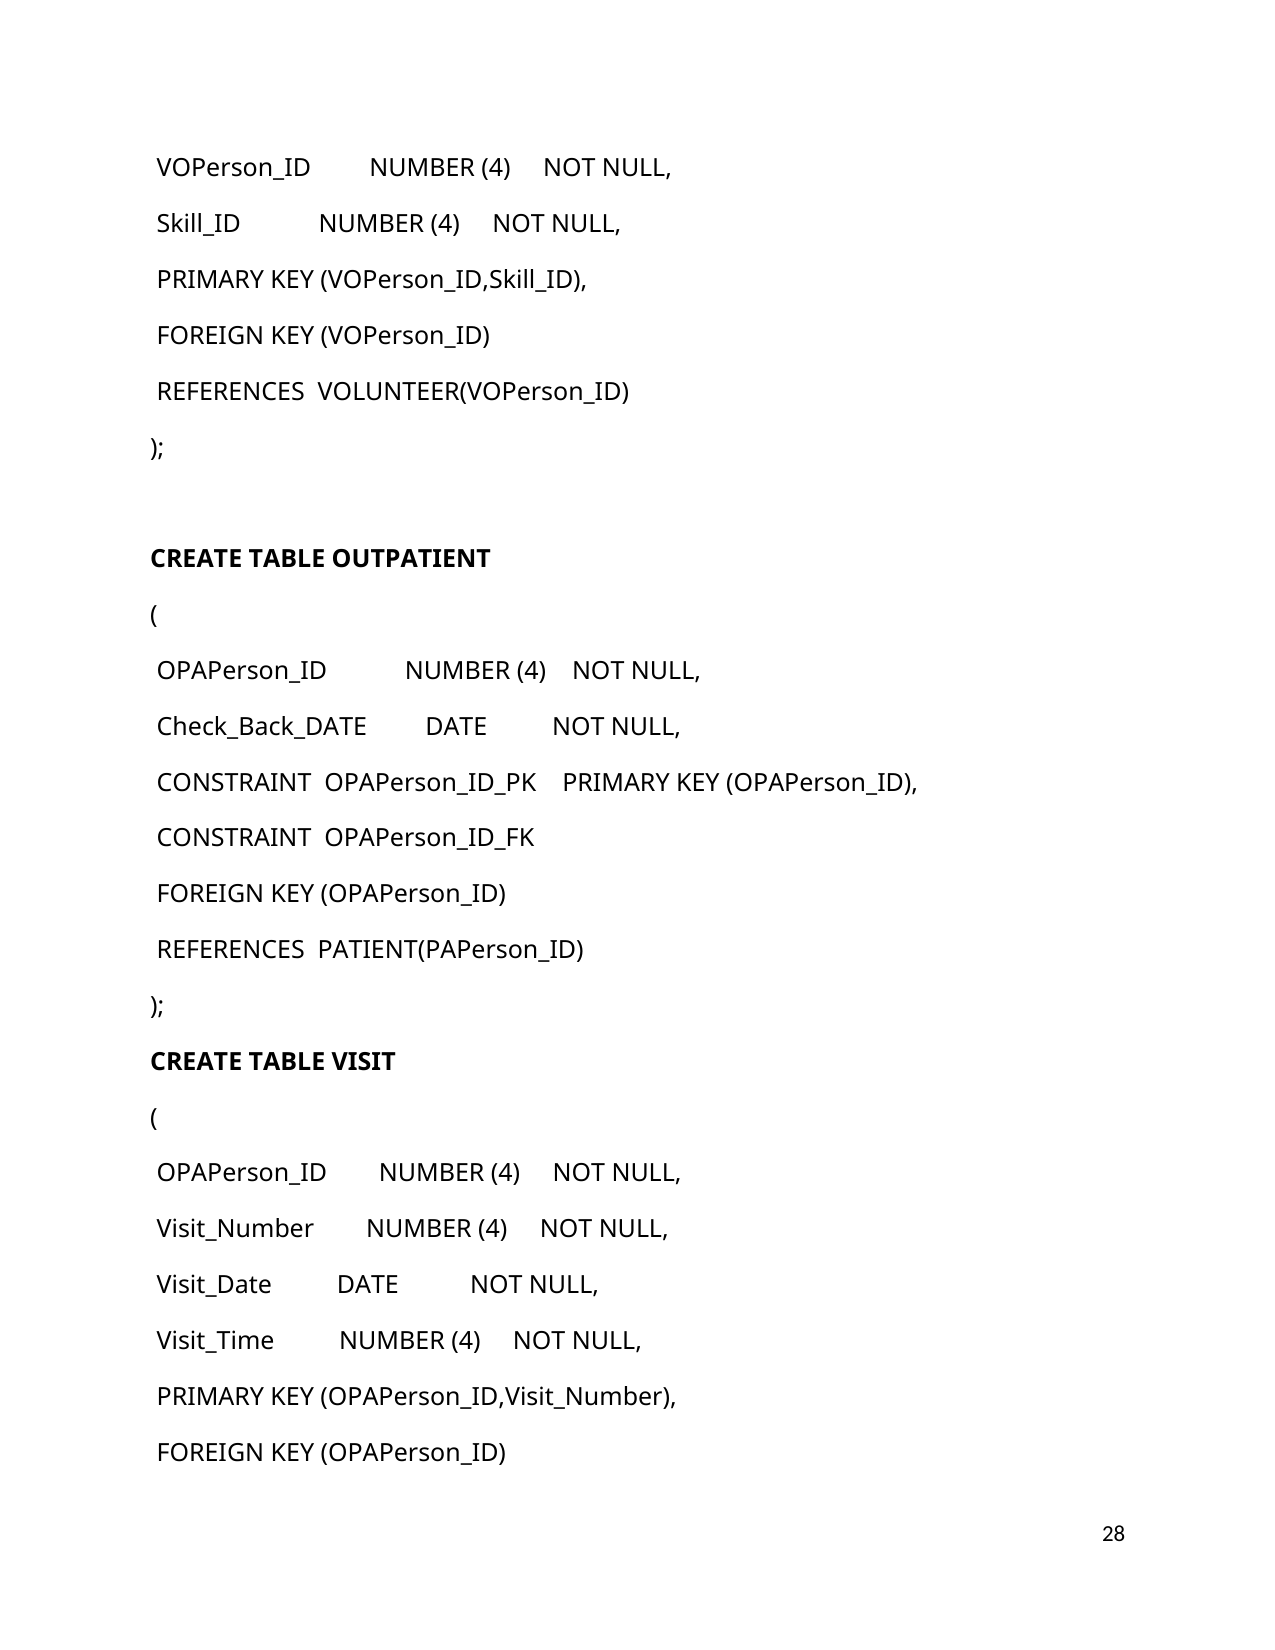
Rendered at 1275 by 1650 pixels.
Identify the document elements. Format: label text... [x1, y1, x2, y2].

text Visit_Number NUMBER (4) NOT NULL, [150, 1211, 1125, 1245]
text FOREIGN KEY (OPAPerson_ID) [150, 1434, 1125, 1468]
text Check_Back_DATE DATE NOT NULL, [150, 708, 1125, 742]
text CONSTRAINT OPAPerson_ID_PK PRIMARY KEY (OPAPerson_ID), [150, 764, 1125, 798]
text OPAPerson_ID NUMBER (4) NOT NULL, [150, 1155, 1125, 1189]
text Skill_ID NUMBER (4) NOT NULL, [150, 206, 1125, 240]
text REFERENCES VOLUNTEER(VOPerson_ID) [150, 373, 1125, 407]
text ); [150, 429, 1125, 463]
text CREATE TABLE OUTPATIENT [150, 541, 1125, 575]
text PRIMARY KEY (OPAPerson_ID,Visit_Number), [150, 1378, 1125, 1412]
text REFERENCES PATIENT(PAPerson_ID) [150, 932, 1125, 966]
text CREATE TABLE VISIT [150, 1043, 1125, 1077]
text ); [150, 987, 1125, 1022]
text Visit_Date DATE NOT NULL, [150, 1267, 1125, 1301]
text CONSTRAINT OPAPerson_ID_FK [150, 820, 1125, 854]
text Visit_Time NUMBER (4) NOT NULL, [150, 1322, 1125, 1357]
text VOPerson_ID NUMBER (4) NOT NULL, [150, 150, 1125, 184]
text OPAPerson_ID NUMBER (4) NOT NULL, [150, 652, 1125, 687]
text PRIMARY KEY (VOPerson_ID,Skill_ID), [150, 262, 1125, 296]
text ( [150, 597, 1125, 631]
text FOREIGN KEY (OPAPerson_ID) [150, 876, 1125, 910]
text FOREIGN KEY (VOPerson_ID) [150, 317, 1125, 352]
text ( [150, 1099, 1125, 1133]
